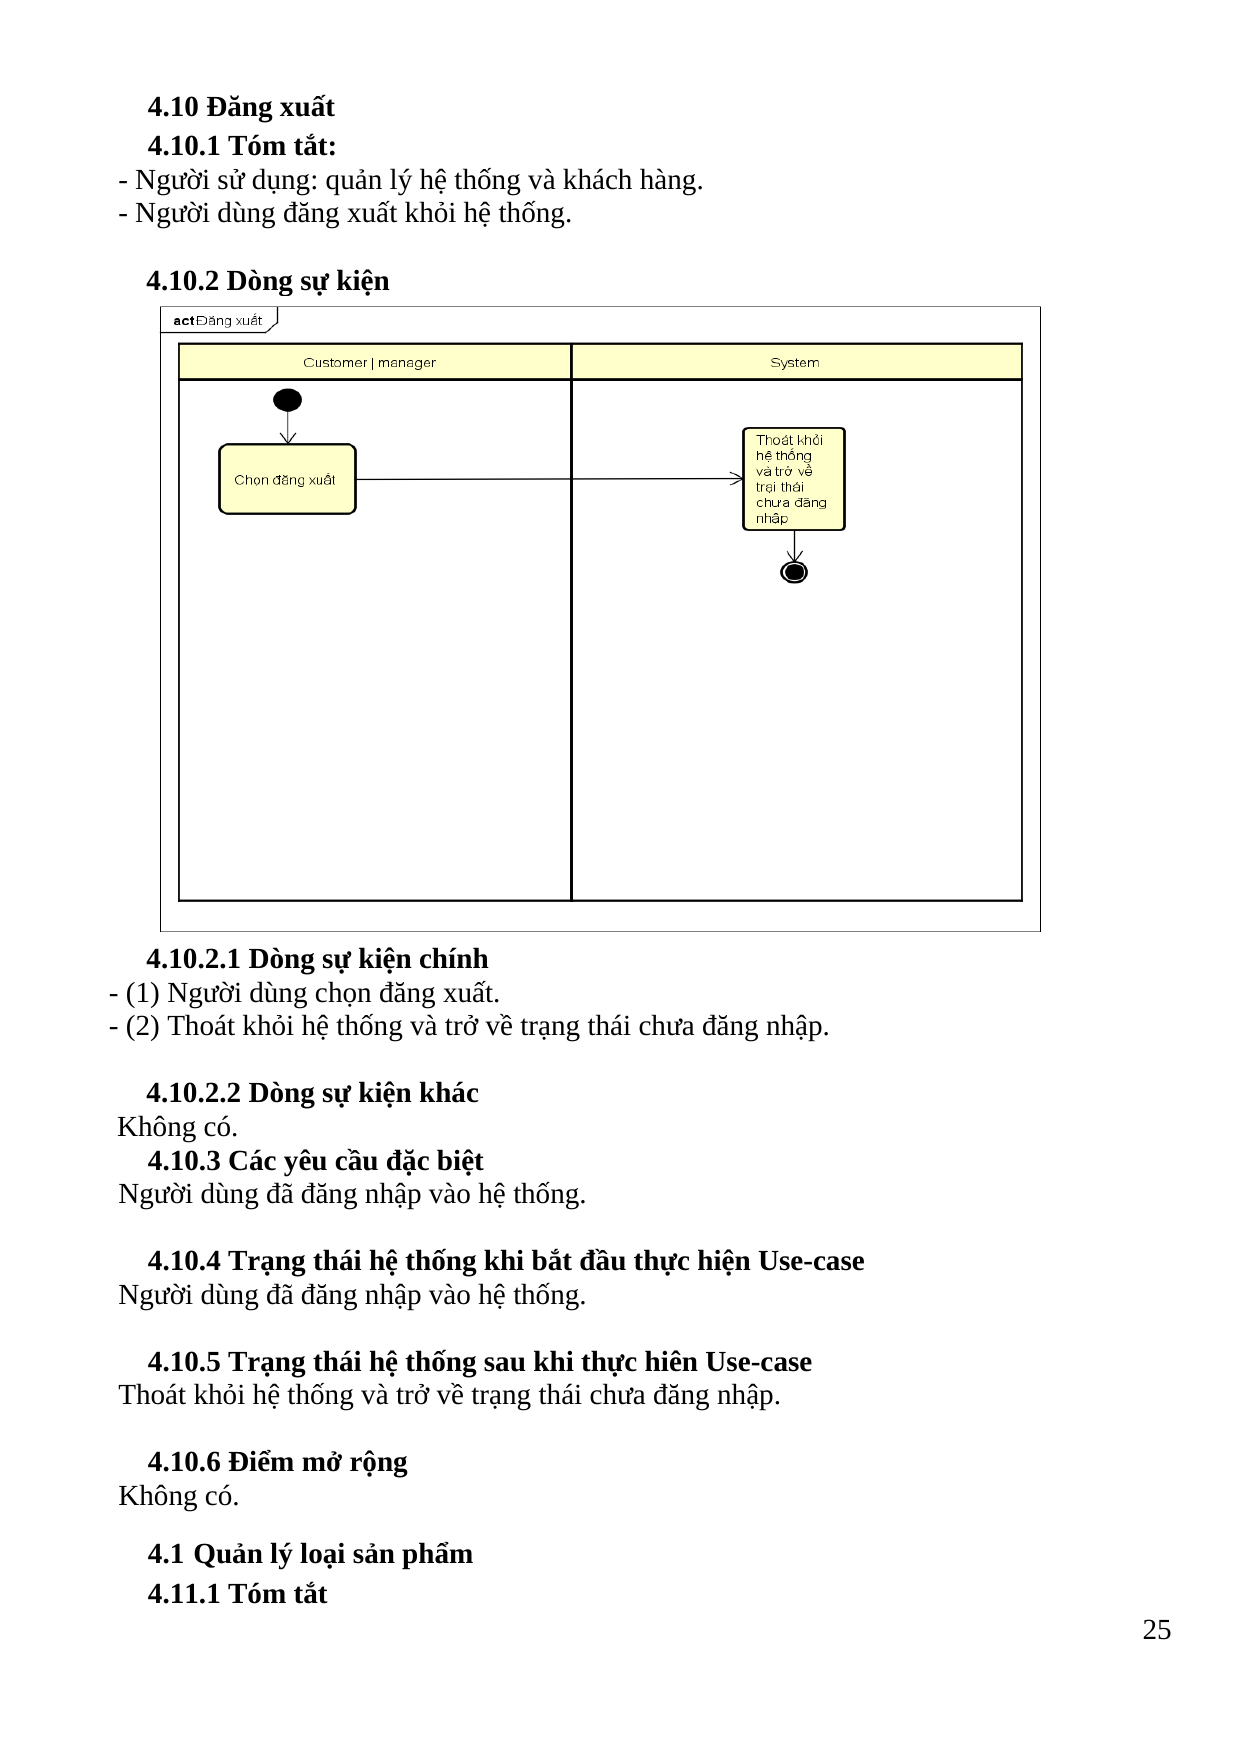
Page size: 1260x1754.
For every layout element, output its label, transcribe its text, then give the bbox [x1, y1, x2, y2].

text - (2) Thoát khỏi hệ thống và trở về trạng thái chưa đăng nhập. [109, 1008, 1142, 1042]
subtitle 4.10 Đăng xuất [148, 89, 1142, 122]
text 4.10.2.1 Dòng sự kiện chính [146, 941, 1142, 975]
text 4.10.4 Trạng thái hệ thống khi bắt đầu thực hiện Use-case [148, 1243, 1142, 1277]
text Không có. [117, 1109, 1142, 1143]
text 4.10.2 Dòng sự kiện [146, 263, 1142, 296]
text 4.10.1 Tóm tắt: [148, 128, 1142, 162]
text 4.10.2.2 Dòng sự kiện khác [146, 1076, 1142, 1109]
text Thoát khỏi hệ thống và trở về trạng thái chưa đăng nhập. [118, 1377, 1142, 1411]
text Người dùng đã đăng nhập vào hệ thống. [118, 1176, 1142, 1210]
text Người dùng đã đăng nhập vào hệ thống. [118, 1277, 1142, 1310]
text - (1) Người dùng chọn đăng xuất. [109, 975, 1142, 1008]
text 4.11.1 Tóm tắt [148, 1576, 1142, 1610]
text 4.10.6 Điểm mở rộng [148, 1444, 1142, 1478]
picture [147, 296, 1053, 942]
subtitle 4.1 Quản lý loại sản phẩm [148, 1537, 1142, 1570]
text 4.10.3 Các yêu cầu đặc biệt [148, 1143, 1142, 1176]
text 4.10.5 Trạng thái hệ thống sau khi thực hiên Use-case [148, 1344, 1142, 1377]
text - Người dùng đăng xuất khỏi hệ thống. [118, 196, 1142, 229]
text - Người sử dụng: quản lý hệ thống và khách hàng. [118, 162, 1142, 196]
text Không có. [118, 1478, 1142, 1512]
